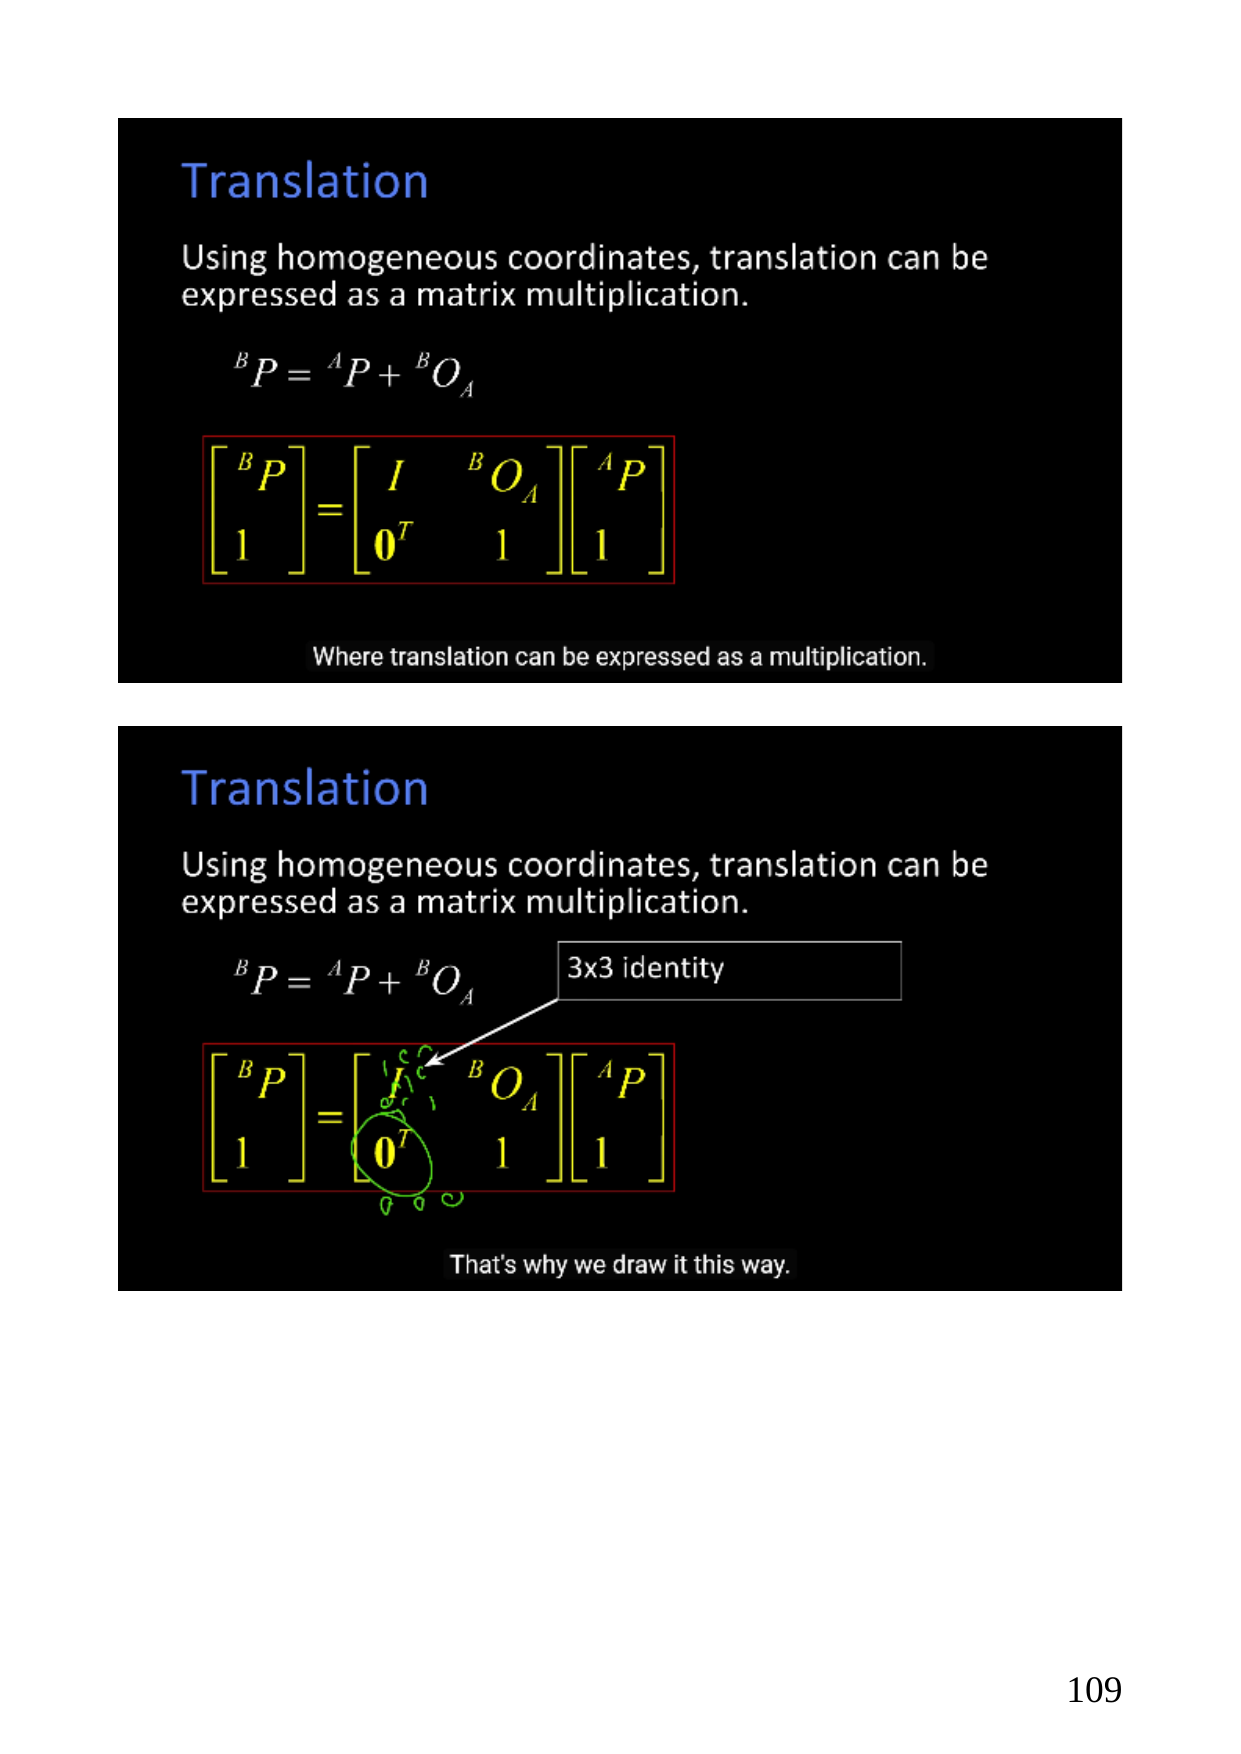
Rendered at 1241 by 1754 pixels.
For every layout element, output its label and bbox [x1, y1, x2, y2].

picture [118, 118, 1123, 683]
picture [118, 726, 1123, 1291]
